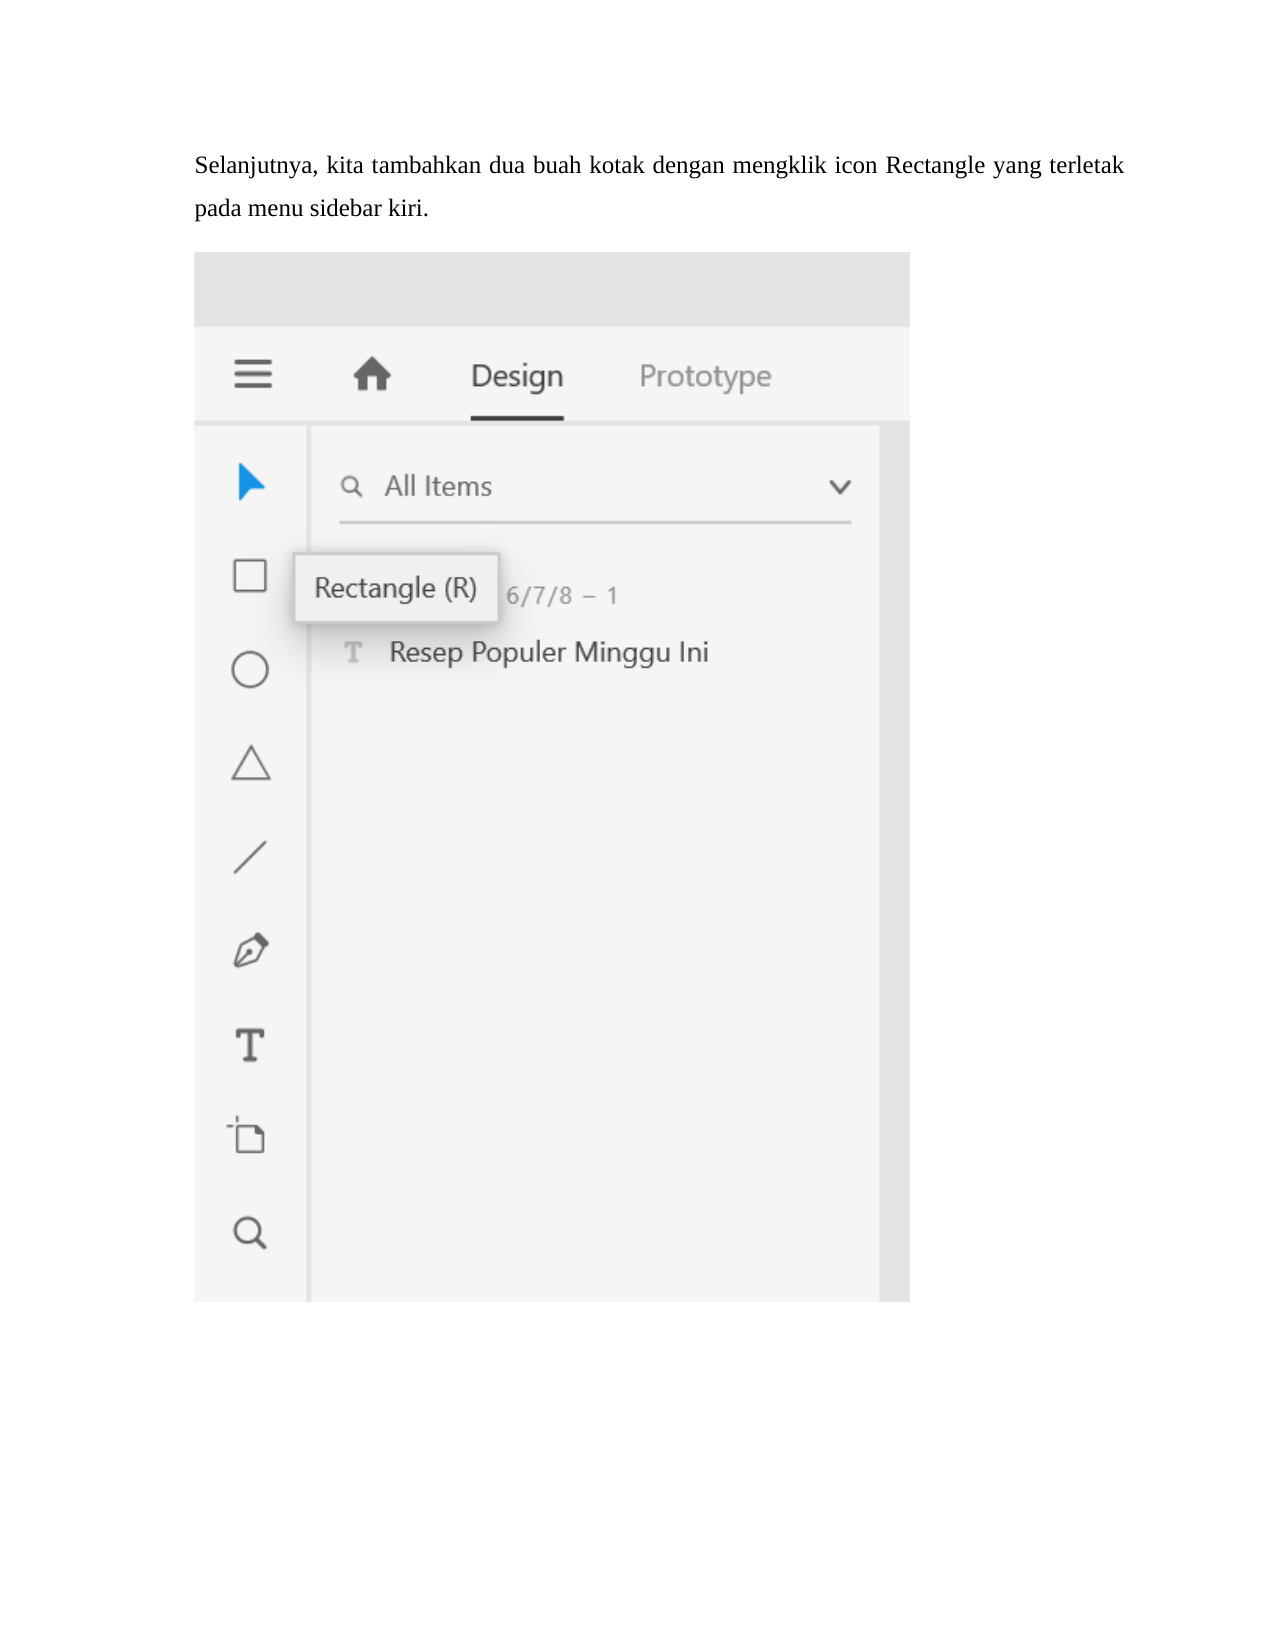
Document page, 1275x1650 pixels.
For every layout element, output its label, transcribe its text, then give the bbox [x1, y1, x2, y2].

picture [194, 252, 910, 1302]
text Selanjutnya, kita tambahkan dua buah kotak dengan mengklik icon Rectangle yang terletak pada menu sidebar kiri. [194, 150, 1125, 222]
